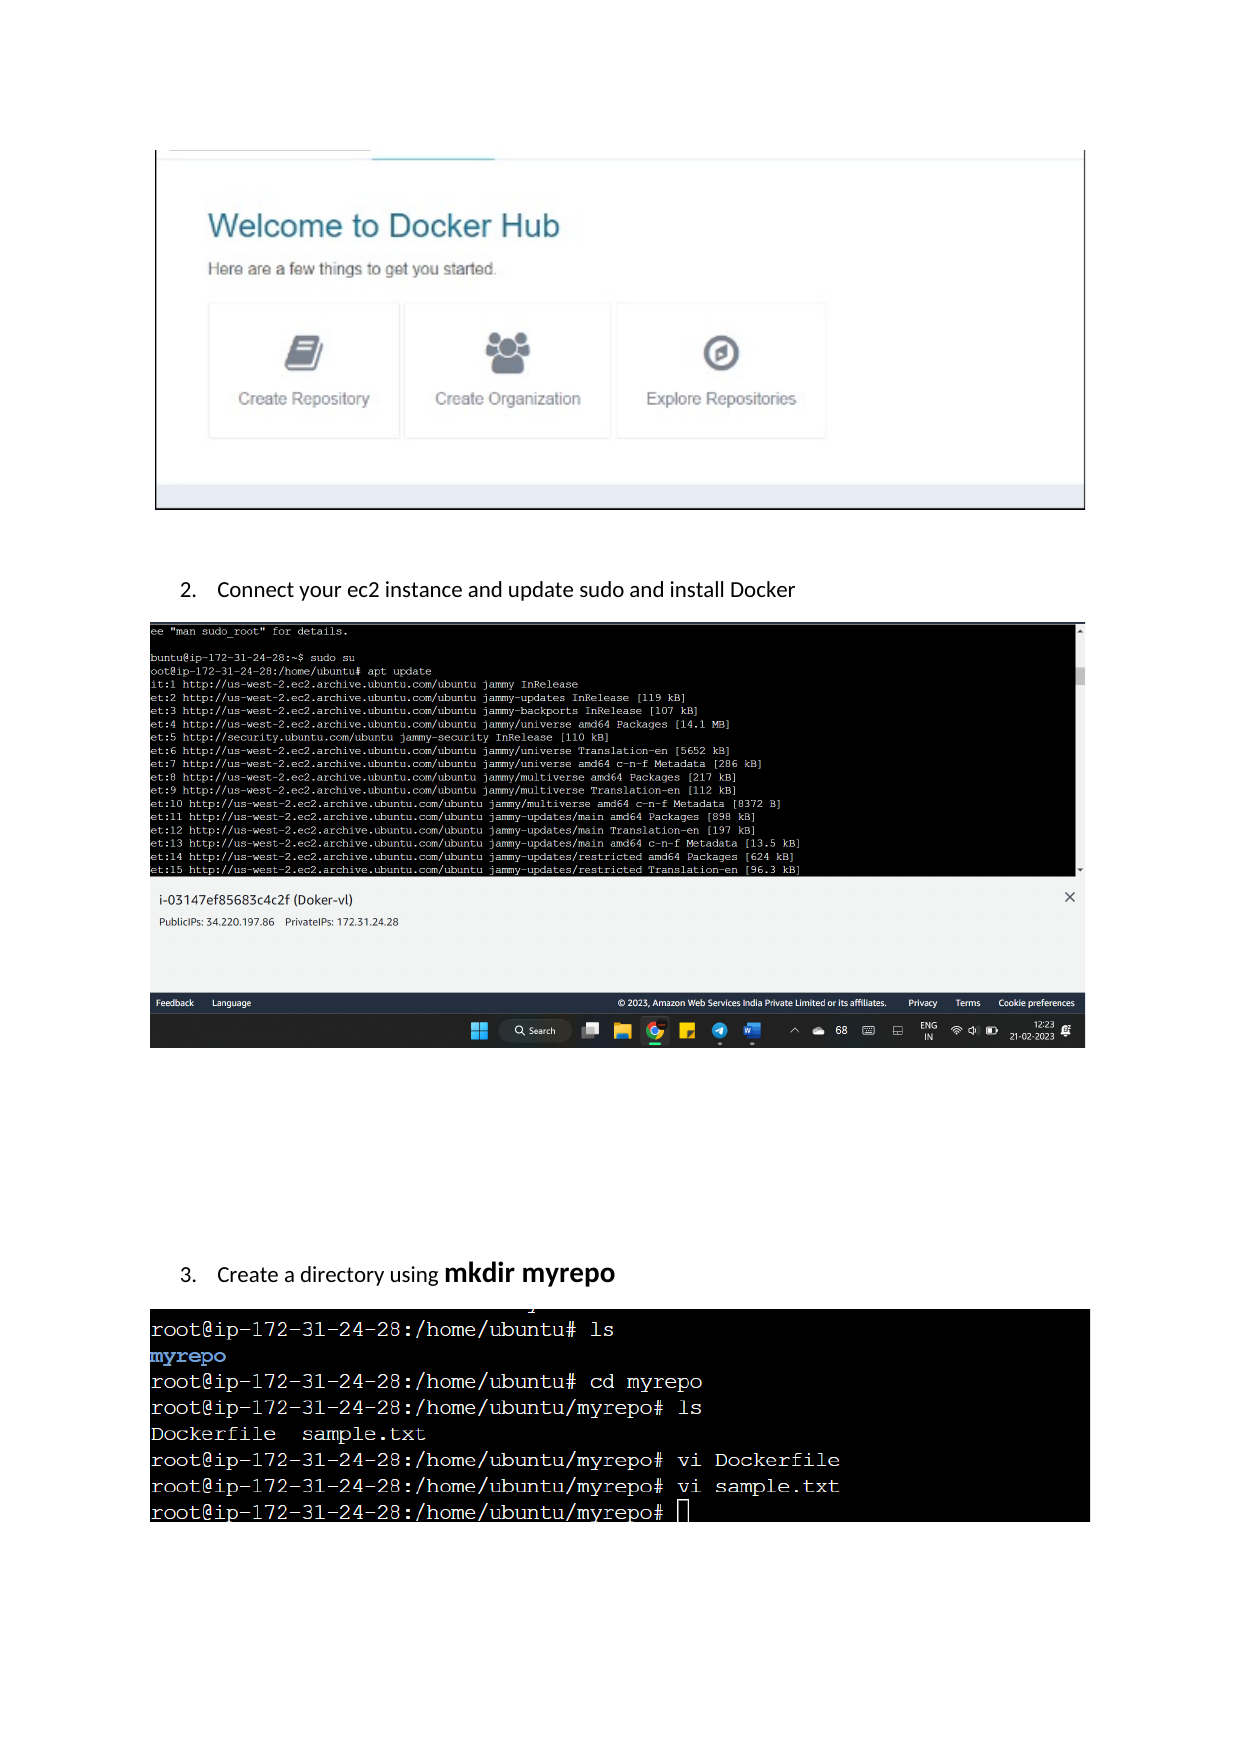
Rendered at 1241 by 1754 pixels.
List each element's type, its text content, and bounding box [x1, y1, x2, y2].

picture [150, 1309, 1091, 1522]
list Connect your ec2 instance and update sudo and install Docker [179, 575, 1090, 603]
list Create a directory using mkdir myrepo [179, 1254, 1090, 1290]
picture [155, 150, 1086, 510]
picture [150, 622, 1085, 1048]
